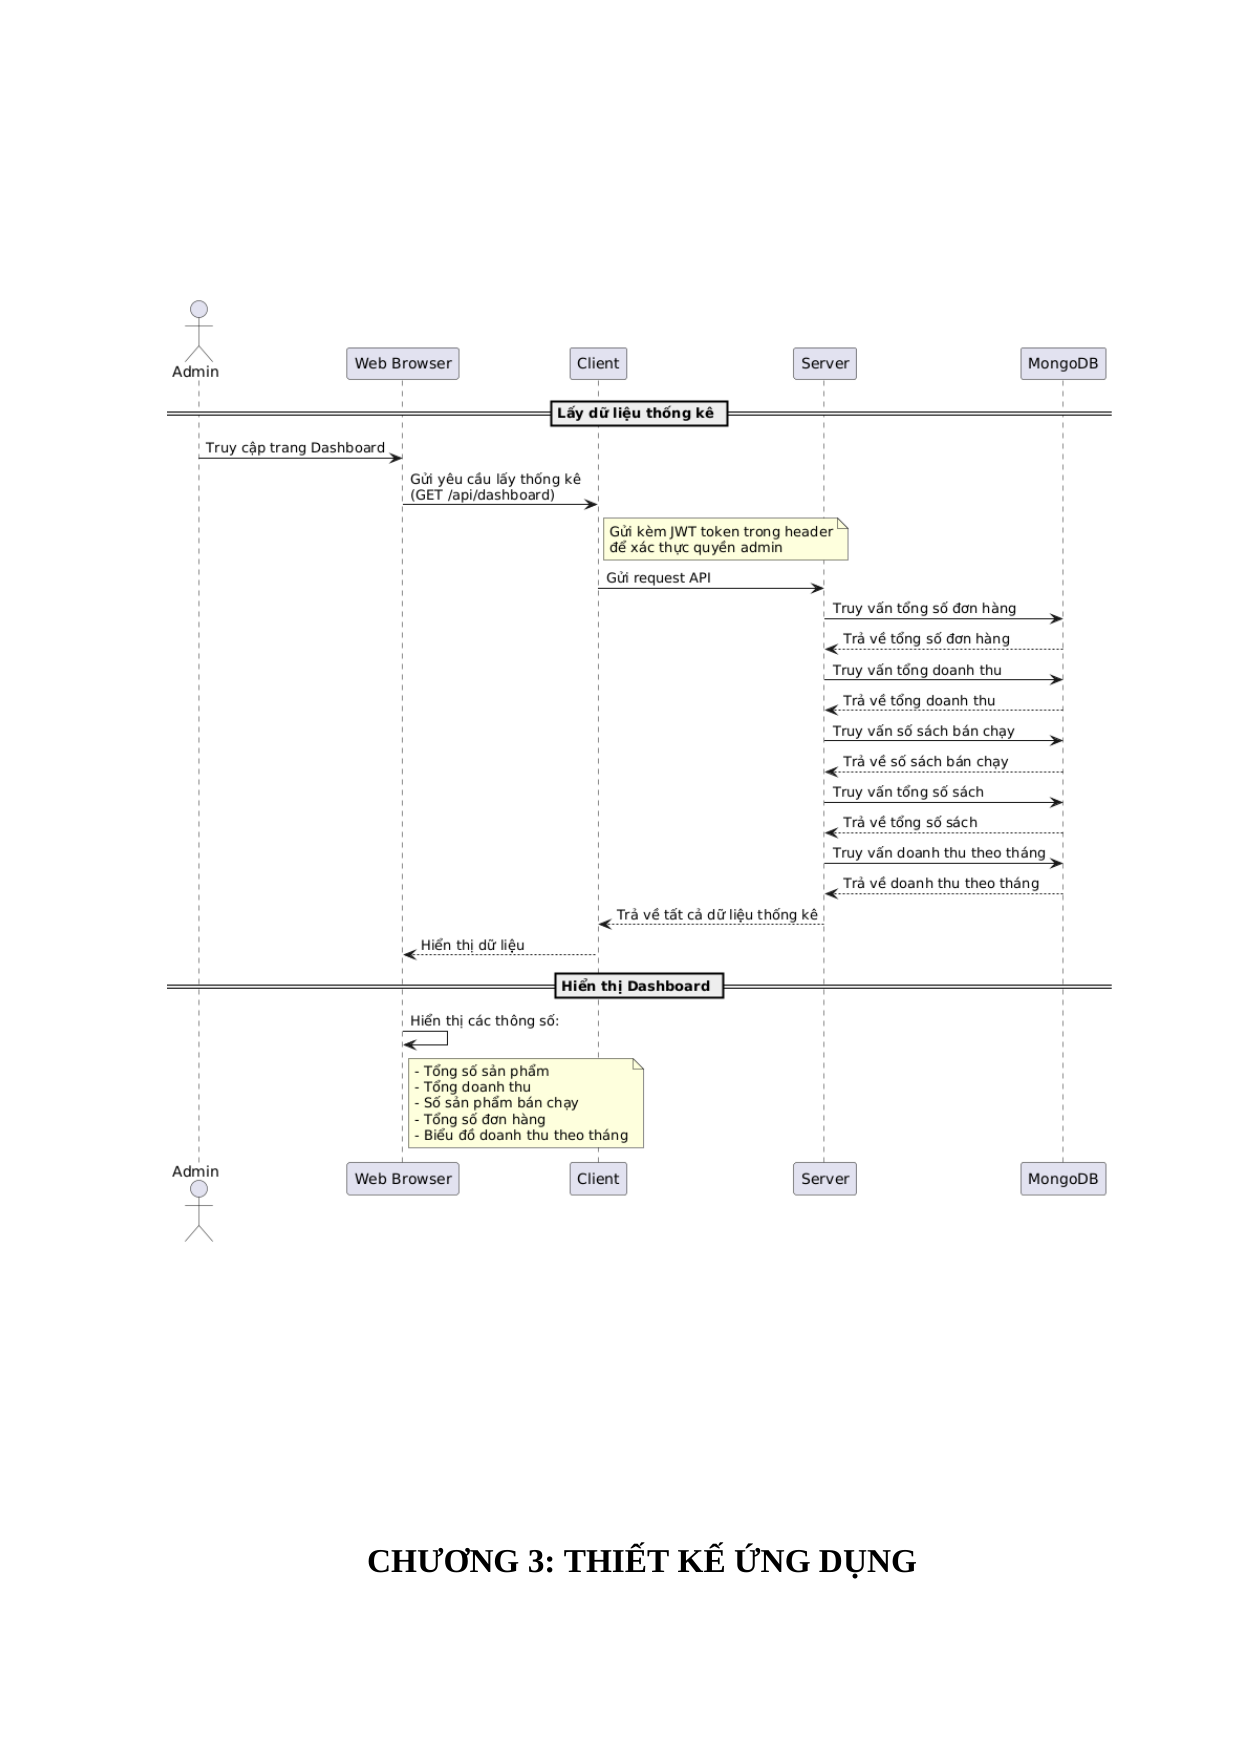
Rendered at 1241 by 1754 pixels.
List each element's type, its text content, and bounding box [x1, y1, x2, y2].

picture [167, 295, 1117, 1247]
list CHƯƠNG 3: THIẾT KẾ ỨNG DỤNG [150, 1541, 1090, 1579]
